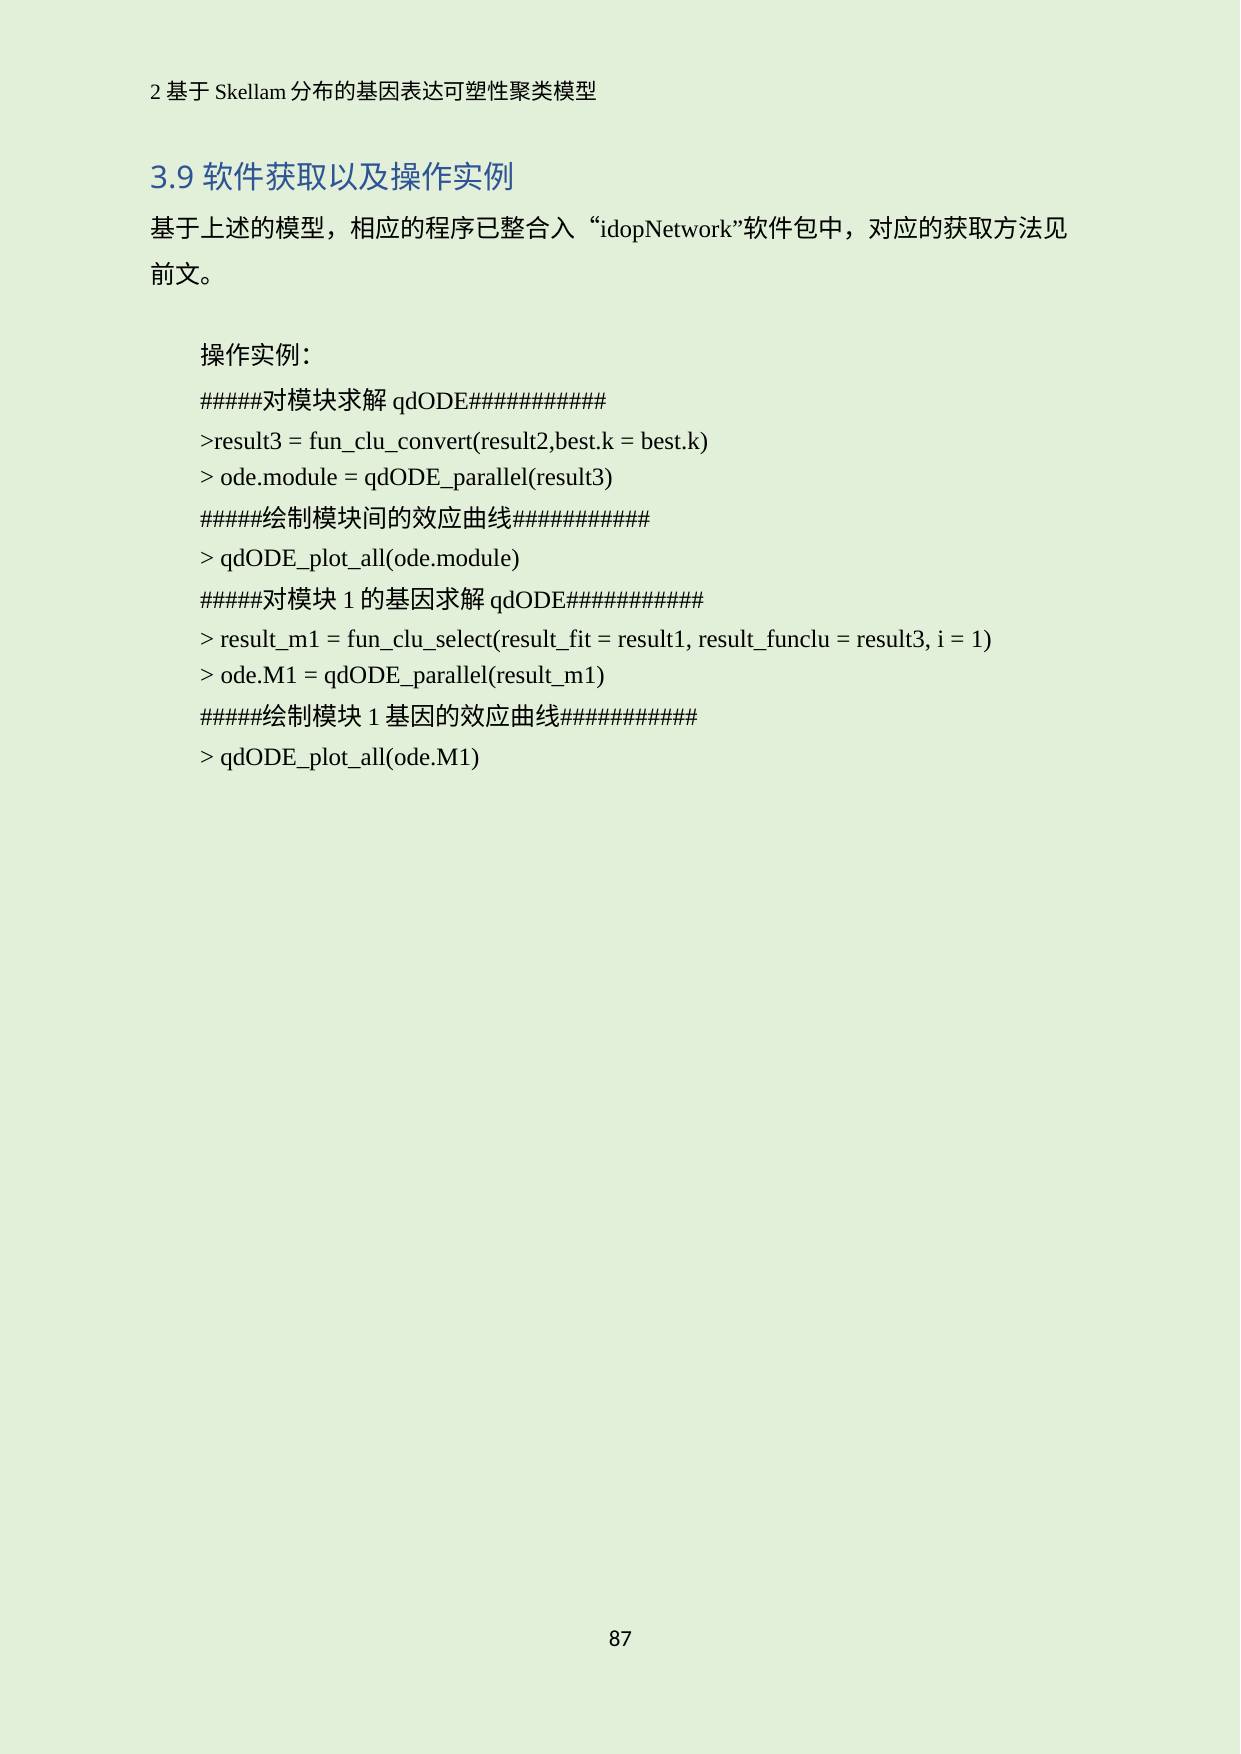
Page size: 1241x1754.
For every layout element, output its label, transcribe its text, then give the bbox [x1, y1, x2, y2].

text > qdODE_plot_all(ode.module) [150, 543, 1090, 572]
text 3.9 软件获取以及操作实例 [150, 152, 1090, 198]
text > qdODE_plot_all(ode.M1) [150, 742, 1090, 771]
text > ode.module = qdODE_parallel(result3) [150, 462, 1090, 491]
text > result_m1 = fun_clu_select(result_fit = result1, result_funclu = result3, i = 1) [150, 624, 1090, 653]
text #####对模块求解qdODE########### [150, 381, 1090, 417]
text #####对模块1的基因求解qdODE########### [150, 579, 1090, 616]
text 基于上述的模型，相应的程序已整合入“idopNetwork”软件包中，对应的获取方法见前文。 [150, 209, 1090, 291]
text #####绘制模块1基因的效应曲线########### [150, 696, 1090, 733]
text #####绘制模块间的效应曲线########### [150, 498, 1090, 534]
text 操作实例： [150, 336, 1090, 372]
text >result3 = fun_clu_convert(result2,best.k = best.k) [150, 426, 1090, 455]
text > ode.M1 = qdODE_parallel(result_m1) [150, 661, 1090, 689]
